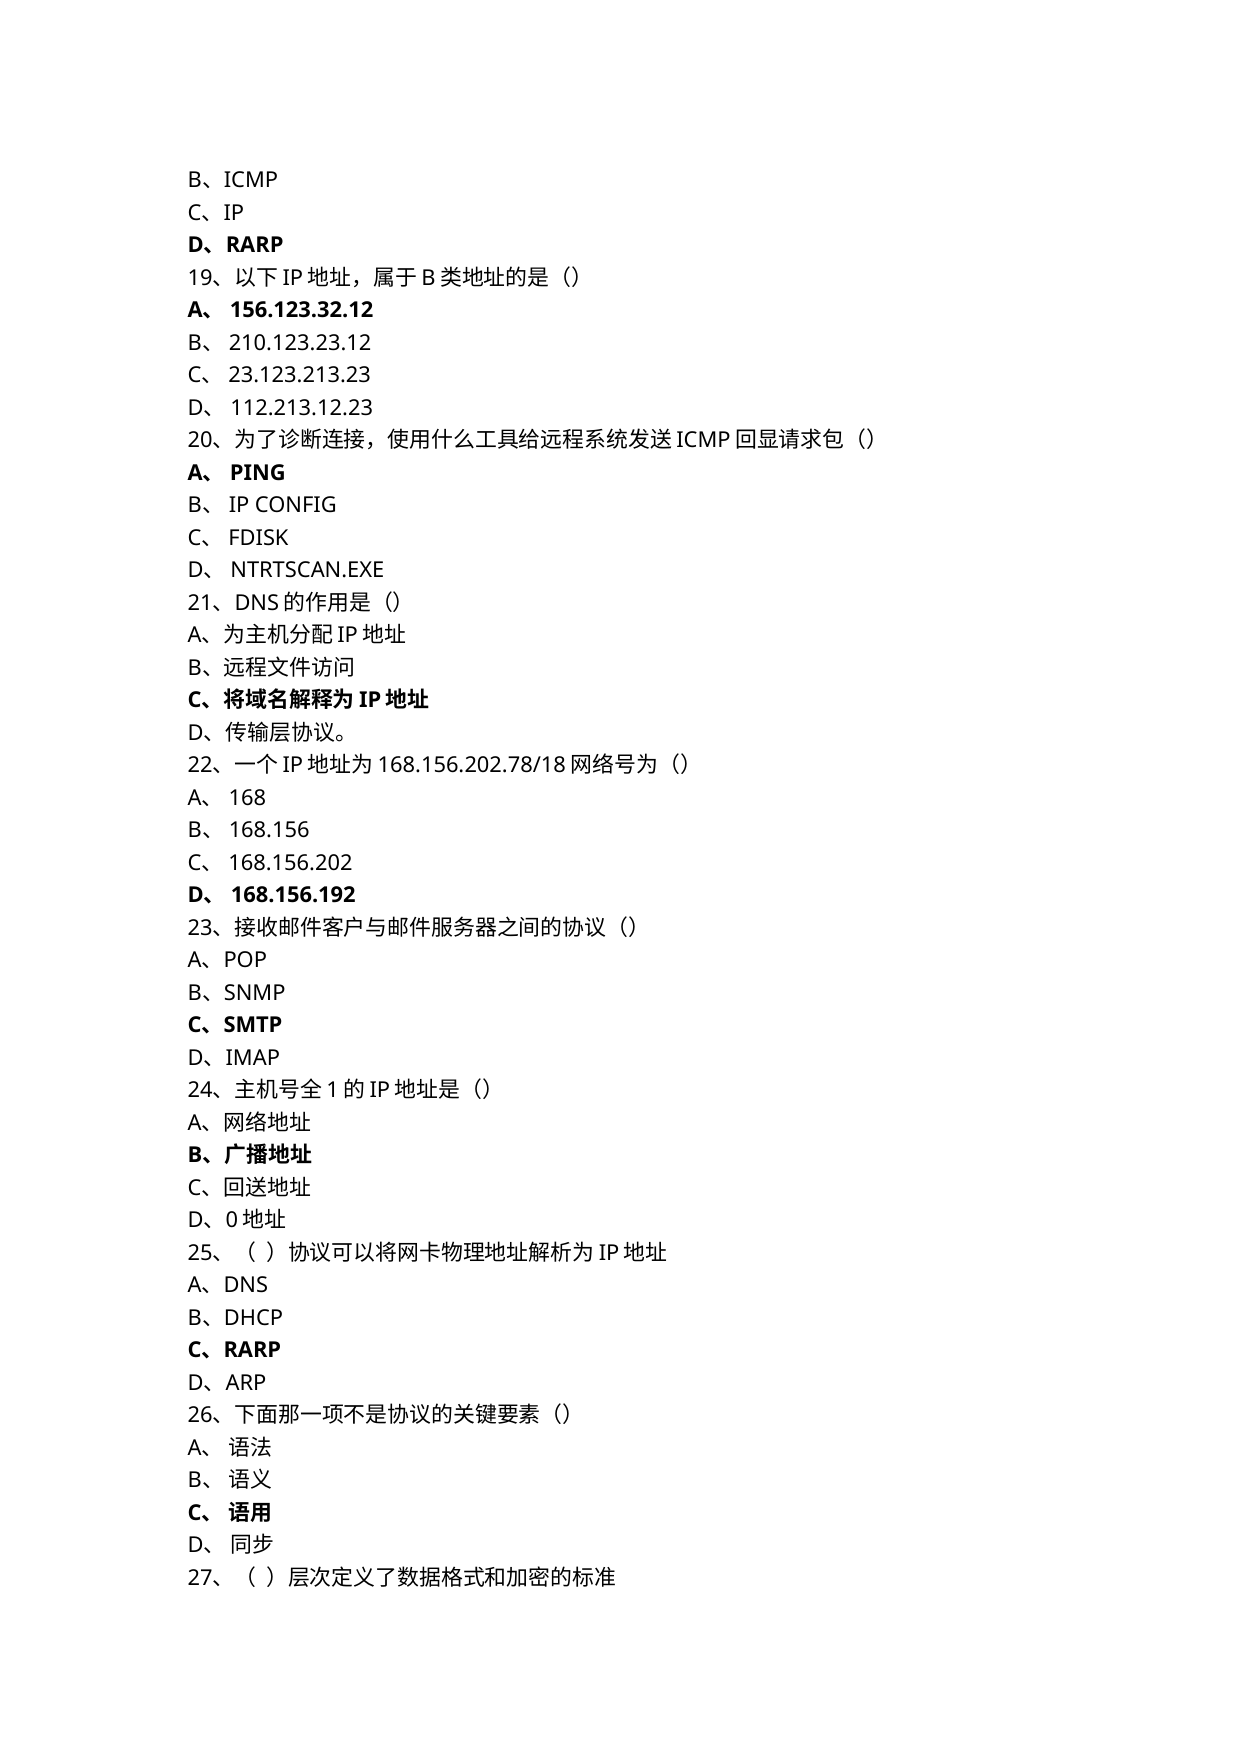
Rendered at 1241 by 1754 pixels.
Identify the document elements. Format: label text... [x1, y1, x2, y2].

list 语法 [187, 1429, 1053, 1462]
list 156.123.32.12 [187, 292, 1053, 324]
list 接收邮件客户与邮件服务器之间的协议（） [187, 909, 1053, 942]
list （ ）协议可以将网卡物理地址解析为IP地址 [187, 1234, 1053, 1267]
list RARP [187, 1332, 1053, 1364]
text B、广播地址 [187, 1137, 1053, 1169]
list 同步 [187, 1527, 1053, 1559]
list 为了诊断连接，使用什么工具给远程系统发送ICMP回显请求包（） [187, 422, 1053, 454]
list PING [187, 454, 1053, 487]
list 168.156.202 [187, 844, 1053, 877]
list （ ）层次定义了数据格式和加密的标准 [187, 1559, 1053, 1592]
text A、POP [187, 942, 1053, 974]
text B、SNMP [187, 974, 1053, 1007]
list 以下IP地址，属于B类地址的是（） [187, 259, 1053, 292]
list 语用 [187, 1494, 1053, 1527]
list ICMP [187, 162, 1053, 194]
text D、传输层协议。 [187, 714, 1053, 747]
text A、网络地址 [187, 1104, 1053, 1137]
list 23.123.213.23 [187, 357, 1053, 389]
list 主机号全1的IP地址是（） [187, 1072, 1053, 1104]
list IP [187, 194, 1053, 227]
list DHCP [187, 1299, 1053, 1332]
list 远程文件访问 [187, 649, 1053, 682]
text C、SMTP [187, 1007, 1053, 1039]
list 168.156.192 [187, 877, 1053, 909]
list 下面那一项不是协议的关键要素（） [187, 1397, 1053, 1429]
text C、回送地址 [187, 1169, 1053, 1202]
list 168.156 [187, 812, 1053, 844]
text D、IMAP [187, 1039, 1053, 1072]
list 一个IP地址为168.156.202.78/18网络号为（） [187, 747, 1053, 779]
text D、0地址 [187, 1202, 1053, 1234]
list 210.123.23.12 [187, 324, 1053, 357]
list DNS的作用是（） [187, 584, 1053, 617]
list 112.213.12.23 [187, 389, 1053, 422]
text C、将域名解释为IP地址 [187, 682, 1053, 714]
list RARP [187, 227, 1053, 259]
list ARP [187, 1364, 1053, 1397]
list NTRTSCAN.EXE [187, 552, 1053, 584]
list FDISK [187, 519, 1053, 552]
list IP CONFIG [187, 487, 1053, 519]
list DNS [187, 1267, 1053, 1299]
list 为主机分配IP地址 [187, 617, 1053, 649]
list 语义 [187, 1462, 1053, 1494]
list 168 [187, 779, 1053, 812]
